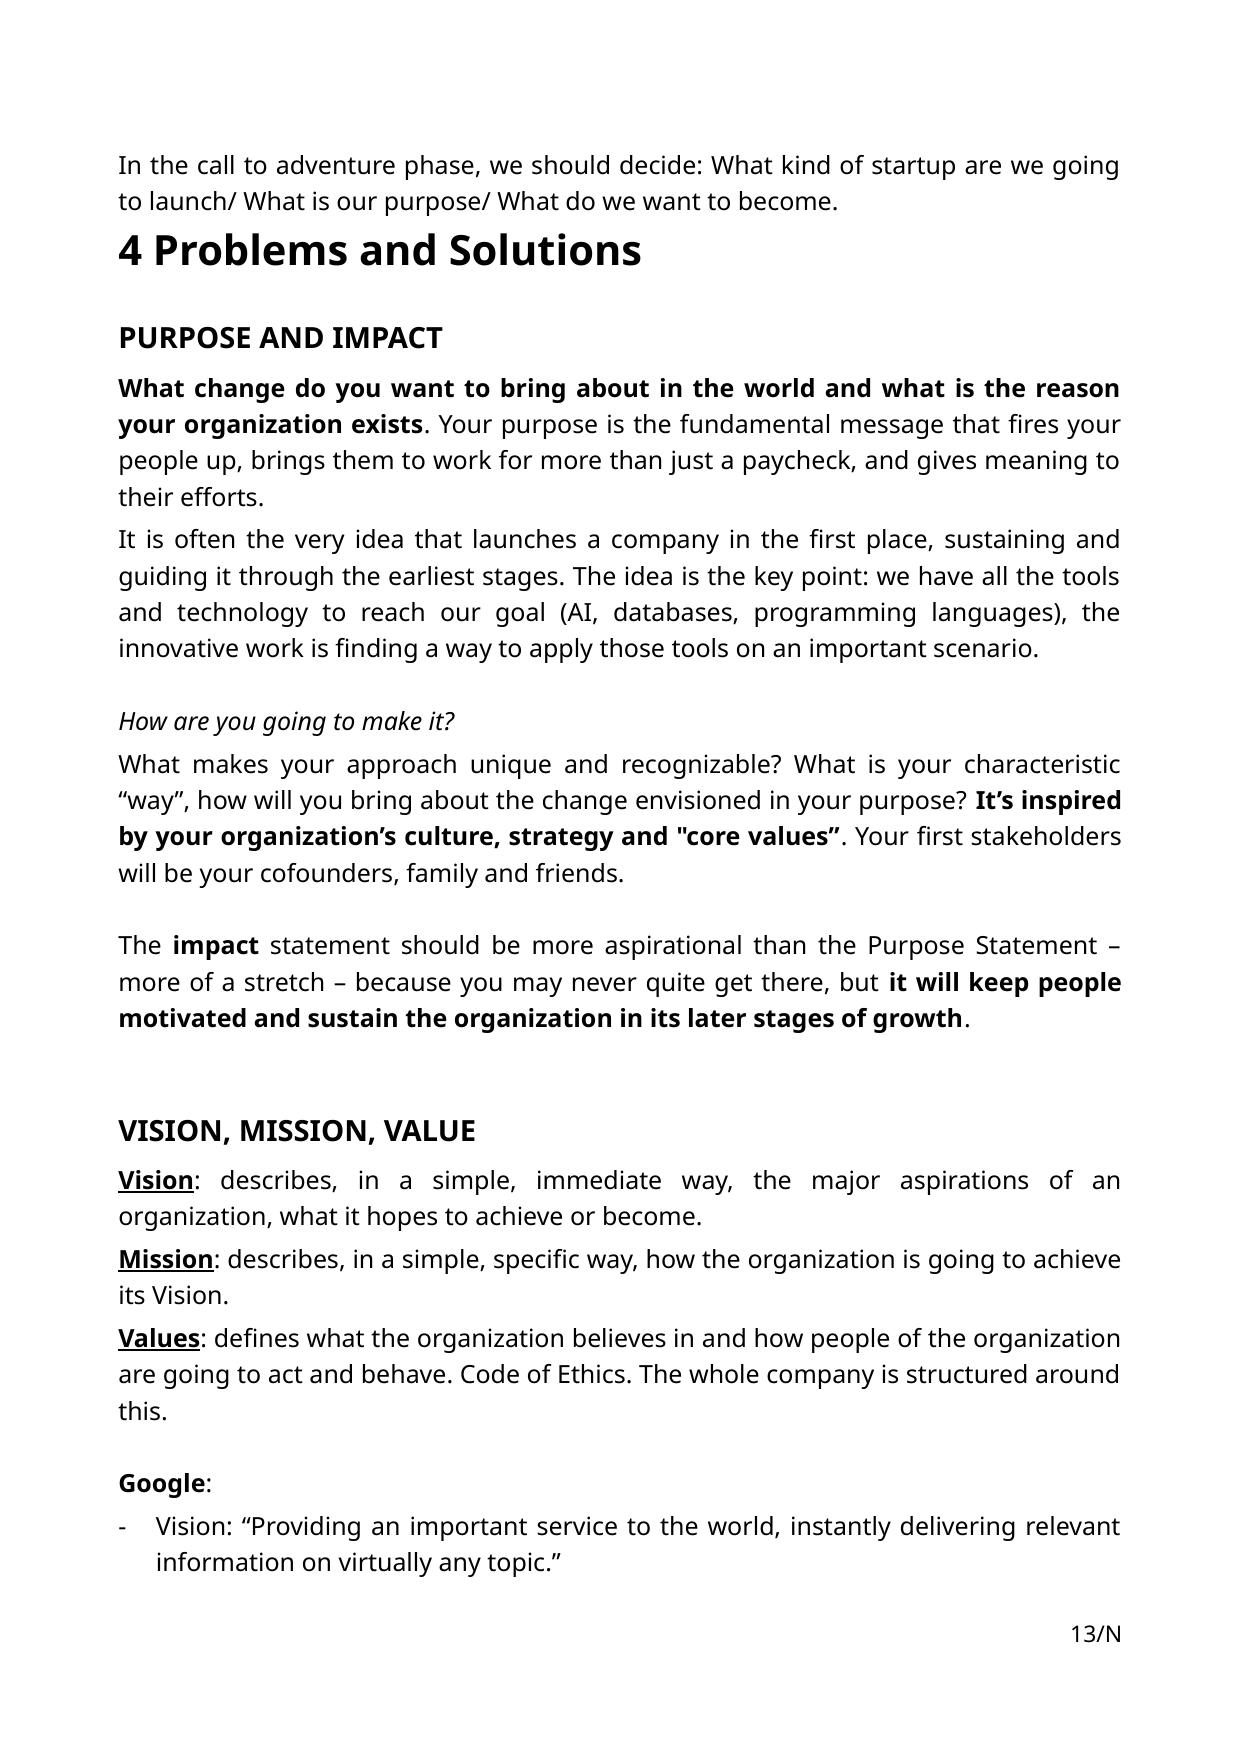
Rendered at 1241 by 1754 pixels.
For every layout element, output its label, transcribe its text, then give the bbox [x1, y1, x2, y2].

list Vision: “Providing an important service to the world, instantly delivering relevant information on virtually any topic.” [118, 1508, 1122, 1579]
text Vision: describes, in a simple, immediate way, the major aspirations of an organization, what it hopes to achieve or become. [118, 1163, 1122, 1233]
subtitle 4 Problems and Solutions [118, 220, 1122, 277]
text PURPOSE AND IMPACT [118, 317, 1122, 357]
text Google: [118, 1466, 1122, 1500]
text Mission: describes, in a simple, specific way, how the organization is going to achieve its Vision. [118, 1242, 1122, 1312]
text What makes your approach unique and recognizable? What is your characteristic “way”, how will you bring about the change envisioned in your purpose? It’s inspired by your organization’s culture, strategy and "core values”. Your first stakeholders will be your cofounders, family and friends. [118, 746, 1122, 889]
text In the call to adventure phase, we should decide: What kind of startup are we going to launch/ What is our purpose/ What do we want to become. [118, 148, 1122, 218]
text The impact statement should be more aspirational than the Purpose Statement – more of a stretch – because you may never quite get there, but it will keep people motivated and sustain the organization in its later stages of growth. [118, 928, 1122, 1035]
text What change do you want to bring about in the world and what is the reason your organization exists. Your purpose is the fundamental message that fires your people up, brings them to work for more than just a paycheck, and gives meaning to their efforts. [118, 370, 1122, 513]
text How are you going to make it? [118, 704, 1122, 738]
text VISION, MISSION, VALUE [118, 1110, 1122, 1149]
text Values: defines what the organization believes in and how people of the organization are going to act and behave. Code of Ethics. The whole company is structured around this. [118, 1321, 1122, 1427]
text It is often the very idea that launches a company in the first place, sustaining and guiding it through the earliest stages. The idea is the key point: we have all the tools and technology to reach our goal (AI, databases, programming languages), the innovative work is finding a way to apply those tools on an important scenario. [118, 522, 1122, 665]
